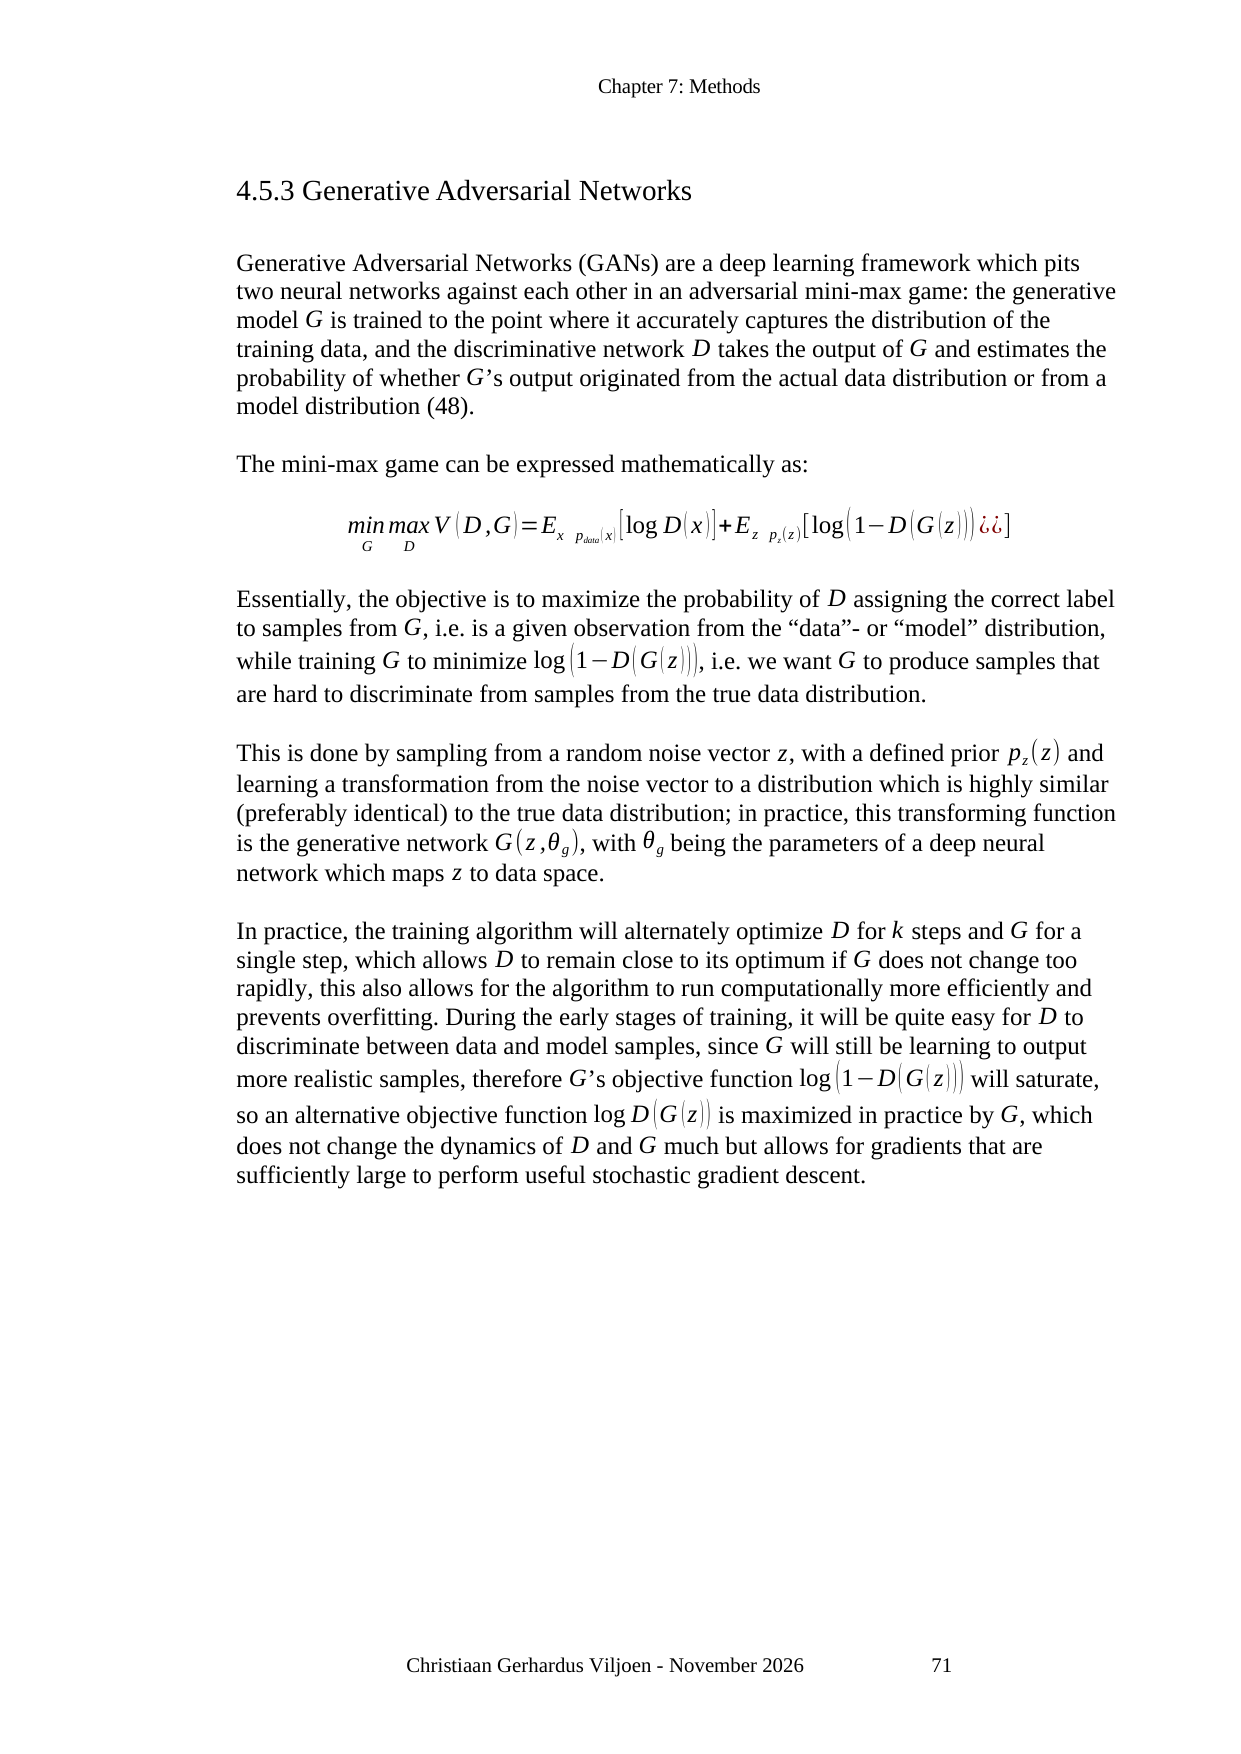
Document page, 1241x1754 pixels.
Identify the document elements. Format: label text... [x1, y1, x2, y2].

text In practice, the training algorithm will alternately optimize for steps and for a single step, which allows to remain close to its optimum if does not change too rapidly, this also allows for the algorithm to run computationally more efficiently and prevents overfitting. During the early stages of training, it will be quite easy for to discriminate between data and model samples, since will still be learning to output more realistic samples, therefore ’s objective function will saturate, so an alternative objective function is maximized in practice by , which does not change the dynamics of and much but allows for gradients that are sufficiently large to perform useful stochastic gradient descent. [236, 916, 1122, 1189]
text The mini-max game can be expressed mathematically as: [236, 449, 1122, 478]
text This is done by sampling from a random noise vector , with a defined prior and learning a transformation from the noise vector to a distribution which is highly similar (preferably identical) to the true data distribution; in practice, this transforming function is the generative network , with being the parameters of a deep neural network which maps to data space. [236, 737, 1122, 887]
text Essentially, the objective is to maximize the probability of assigning the correct label to samples from , i.e. is a given observation from the “data”- or “model” distribution, while training to minimize , i.e. we want to produce samples that are hard to discriminate from samples from the true data distribution. [236, 584, 1122, 708]
text Generative Adversarial Networks (GANs) are a deep learning framework which pits two neural networks against each other in an adversarial mini-max game: the generative model is trained to the point where it accurately captures the distribution of the training data, and the discriminative network takes the output of and estimates the probability of whether ’s output originated from the actual data distribution or from a model distribution . [236, 248, 1122, 420]
subtitle Generative Adversarial Networks [236, 173, 1122, 206]
